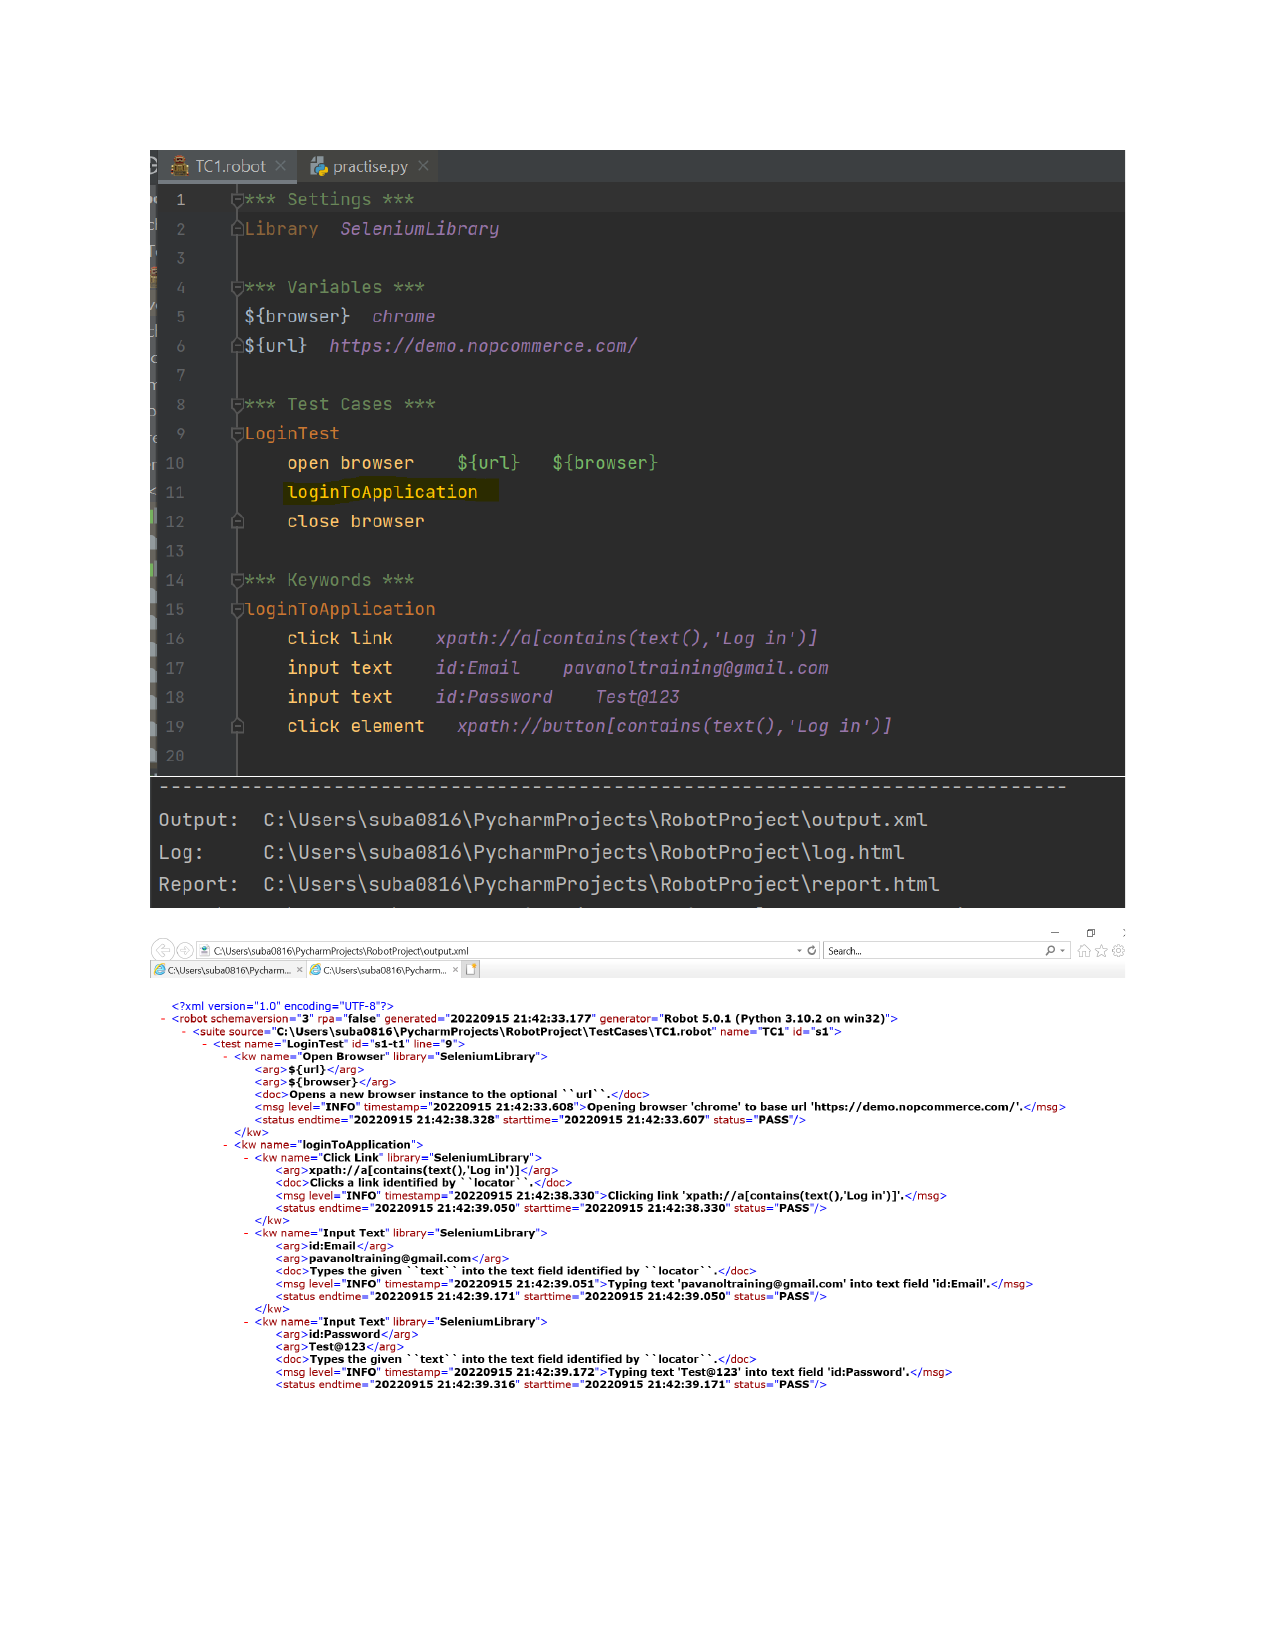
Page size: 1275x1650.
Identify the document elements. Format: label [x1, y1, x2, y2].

picture [150, 926, 1125, 1388]
picture [150, 777, 1125, 908]
picture [150, 150, 1125, 776]
